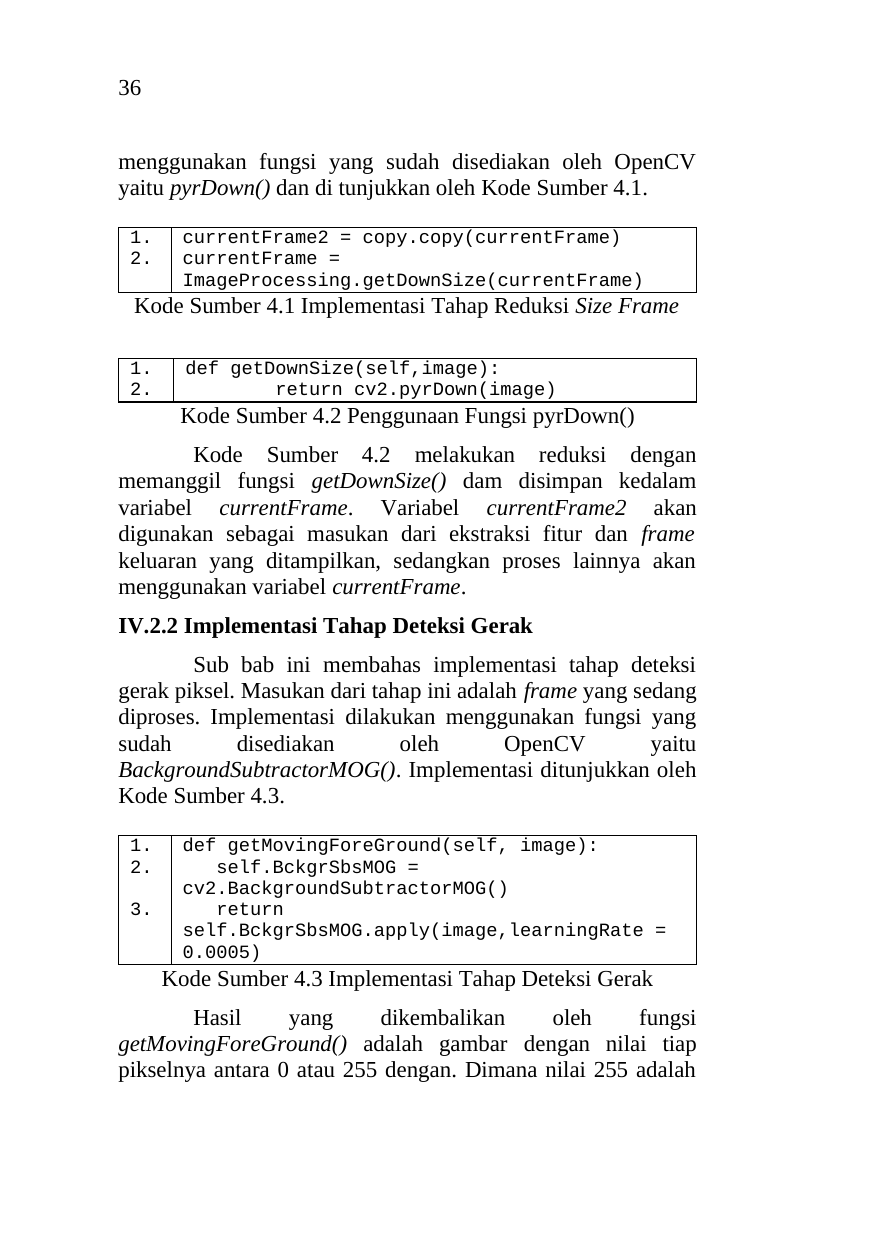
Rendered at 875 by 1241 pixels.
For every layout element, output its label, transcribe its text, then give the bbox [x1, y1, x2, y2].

text Kode Sumber 4.2 melakukan reduksi dengan memanggil fungsi getDownSize() dam disimpan kedalam variabel currentFrame. Variabel currentFrame2 akan digunakan sebagai masukan dari ekstraksi fitur dan frame keluaran yang ditampilkan, sedangkan proses lainnya akan menggunakan variabel currentFrame. [118, 441, 697, 599]
table_header 1. 2. [119, 228, 171, 292]
text Kode Sumber 4.1 Implementasi Tahap Reduksi Size Frame [118, 293, 697, 319]
subtitle Implementasi Tahap Deteksi Gerak [118, 612, 697, 638]
table_header 1. 2. [119, 359, 173, 401]
table_header def getMovingForeGround(self, image): self.BckgrSbsMOG = cv2.BackgroundSubtractorMOG() return self.BckgrSbsMOG.apply(image,learningRate = 0.0005) [172, 836, 696, 964]
table_header 1. 2. 3. [119, 836, 171, 964]
text Kode Sumber 4.2 Penggunaan Fungsi pyrDown() [118, 403, 697, 429]
table_header def getDownSize(self,image): return cv2.pyrDown(image) [174, 359, 696, 401]
text Sub bab ini membahas implementasi tahap deteksi gerak piksel. Masukan dari tahap ini adalah frame yang sedang diproses. Implementasi dilakukan menggunakan fungsi yang sudah disediakan oleh OpenCV yaitu BackgroundSubtractorMOG(). Implementasi ditunjukkan oleh Kode Sumber 4.3. [118, 651, 697, 809]
table_header currentFrame2 = copy.copy(currentFrame) currentFrame = ImageProcessing.getDownSize(currentFrame) [172, 228, 696, 292]
text Kode Sumber 4.3 Implementasi Tahap Deteksi Gerak [118, 965, 697, 991]
